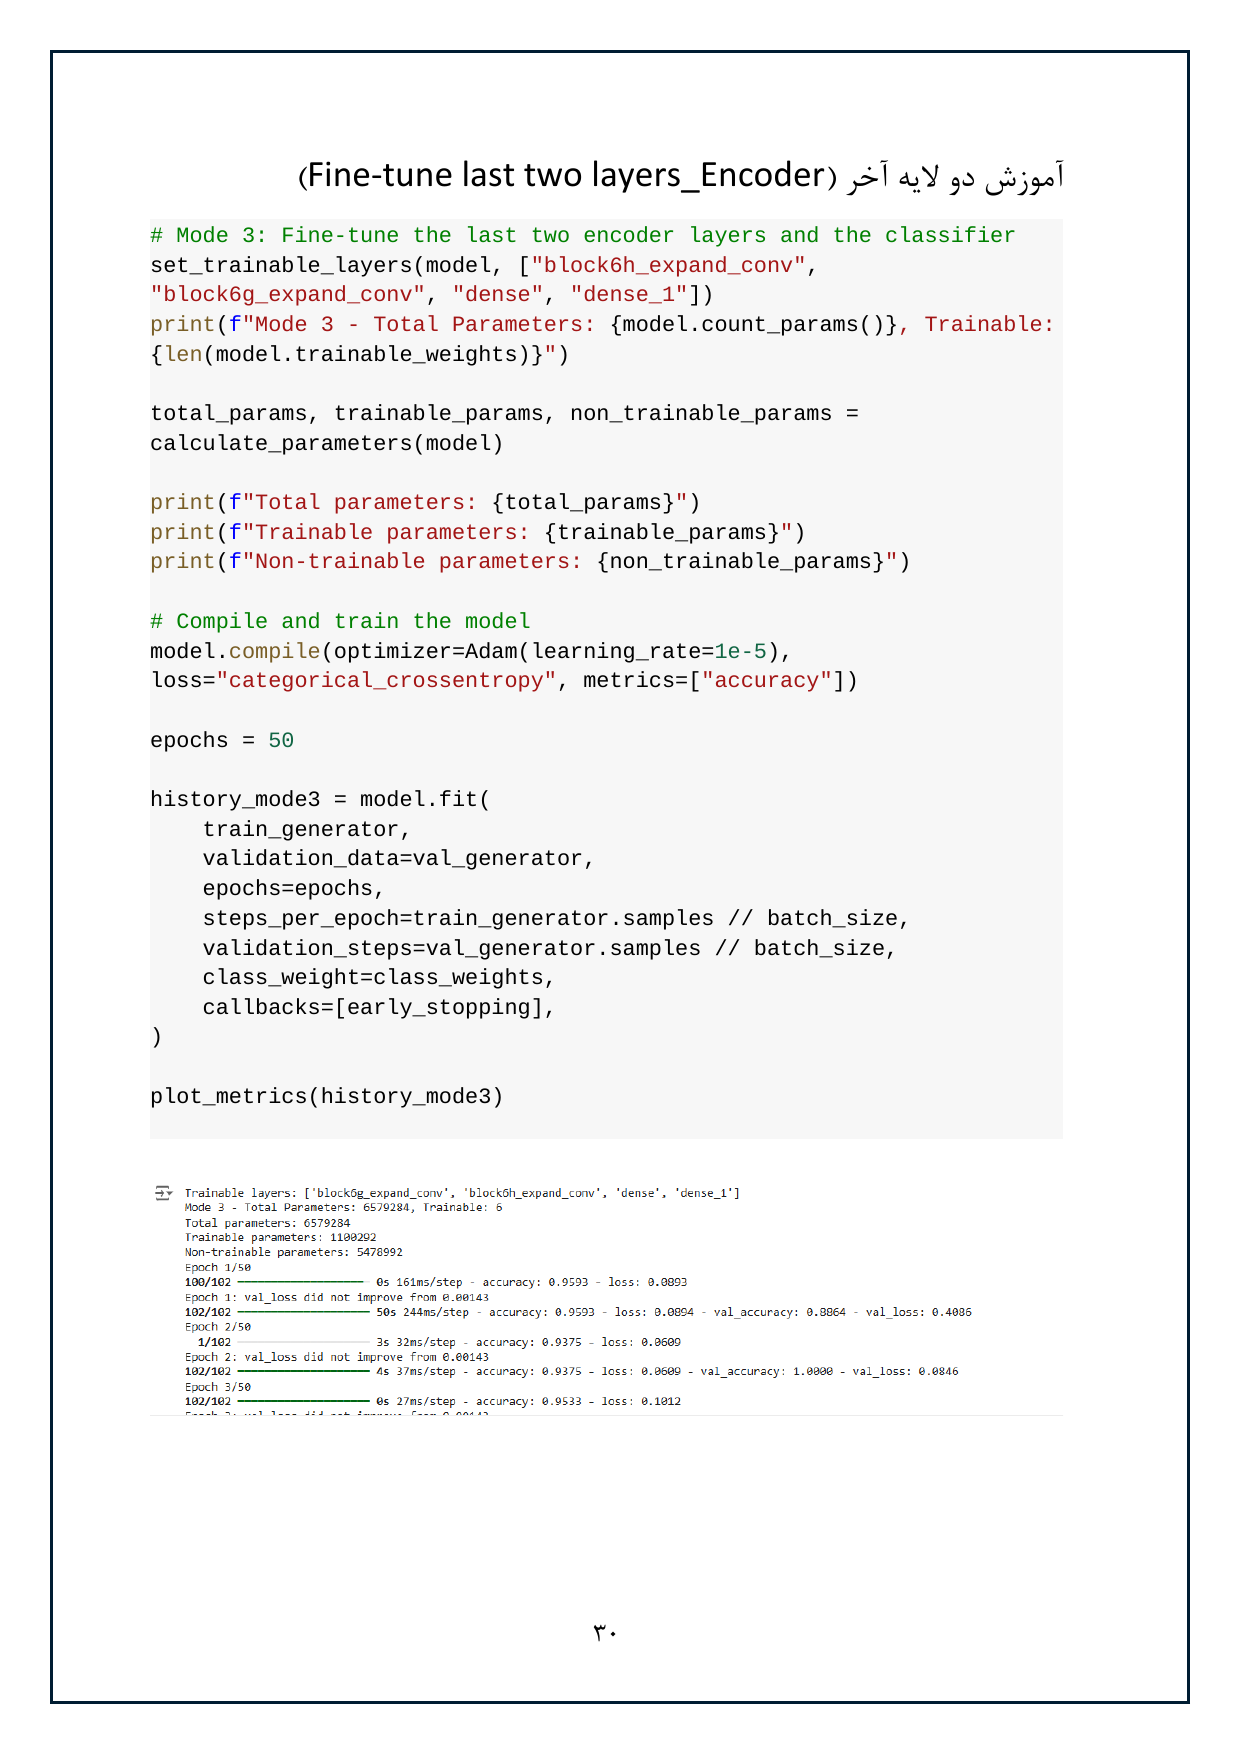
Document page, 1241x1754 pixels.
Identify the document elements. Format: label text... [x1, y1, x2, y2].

text set_trainable_layers(model, ["block6h_expand_conv", "block6g_expand_conv", "dense", "dense_1"]) [150, 249, 1063, 308]
text print(f"Trainable parameters: {trainable_params}") [150, 516, 1063, 546]
text train_generator, [150, 813, 1063, 843]
text class_weight=class_weights, [150, 961, 1063, 991]
text print(f"Mode 3 - Total Parameters: {model.count_params()}, Trainable: {len(model.trainable_weights)}") [150, 308, 1063, 368]
text validation_data=val_generator, [150, 843, 1063, 872]
text print(f"Total parameters: {total_params}") [150, 486, 1063, 516]
text آموزش دو لایه آخر (Fine-tune last two layers_Encoder) [150, 150, 1063, 199]
text epochs=epochs, [150, 872, 1063, 902]
text steps_per_epoch=train_generator.samples // batch_size, [150, 902, 1063, 932]
text callbacks=[early_stopping], [150, 991, 1063, 1021]
text validation_steps=val_generator.samples // batch_size, [150, 932, 1063, 961]
picture [150, 1185, 1064, 1416]
text plot_metrics(history_mode3) [150, 1080, 1063, 1110]
text model.compile(optimizer=Adam(learning_rate=1e-5), loss="categorical_crossentropy", metrics=["accuracy"]) [150, 635, 1063, 694]
text history_mode3 = model.fit( [150, 783, 1063, 813]
text epochs = 50 [150, 724, 1063, 754]
text # Mode 3: Fine-tune the last two encoder layers and the classifier [150, 219, 1063, 249]
text total_params, trainable_params, non_trainable_params = calculate_parameters(model) [150, 397, 1063, 457]
text print(f"Non-trainable parameters: {non_trainable_params}") [150, 546, 1063, 576]
text # Compile and train the model [150, 605, 1063, 635]
text ) [150, 1021, 1063, 1051]
